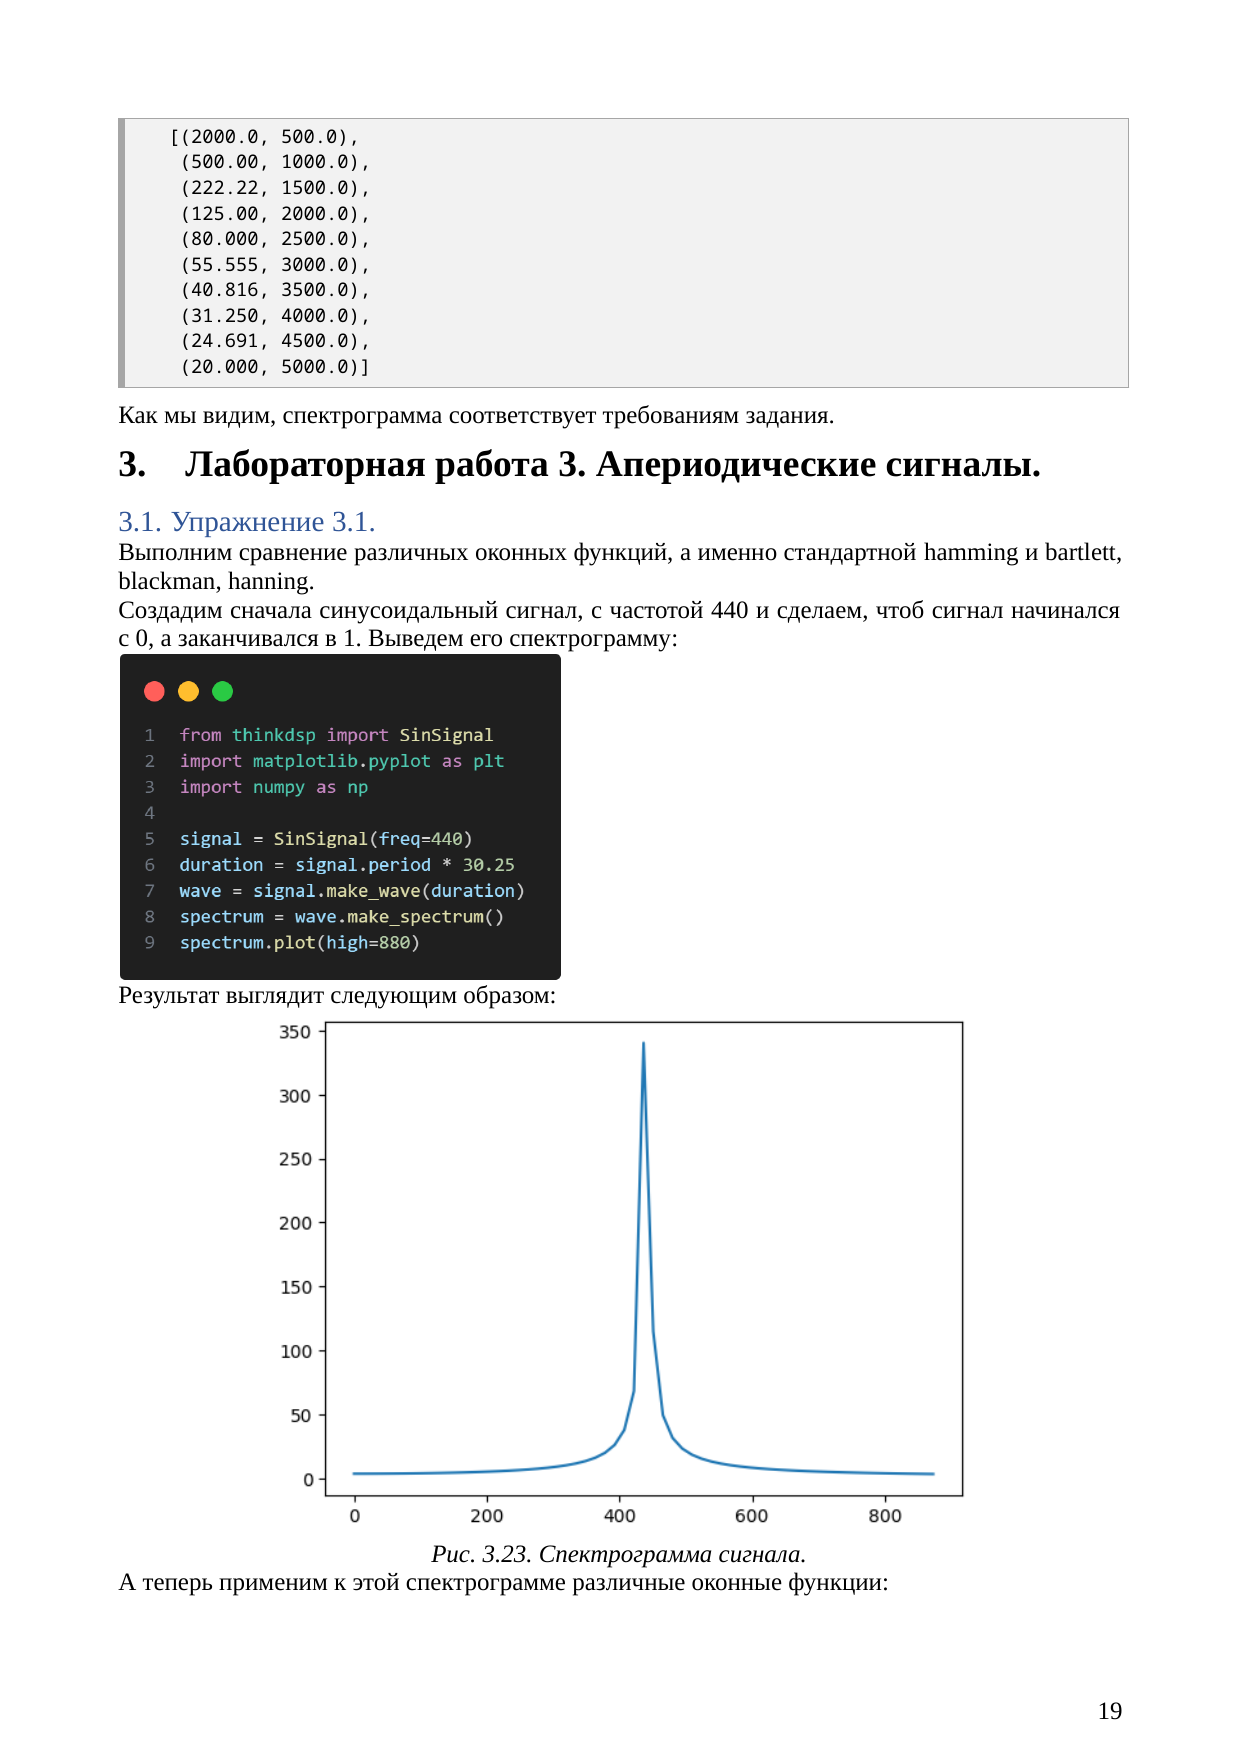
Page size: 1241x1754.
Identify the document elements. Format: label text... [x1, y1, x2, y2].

text Результат выглядит следующим образом: [118, 980, 1122, 1009]
list (500.00, 1000.0), [125, 144, 1128, 169]
subtitle Лабораторная работа 3. Апериодические сигналы. [118, 442, 1122, 485]
list (31.250, 4000.0), [125, 297, 1128, 322]
text Выполним сравнение различных оконных функций, а именно стандартной hamming и bartlett, blackman, hanning. [118, 537, 1122, 595]
list (55.555, 3000.0), [125, 246, 1128, 271]
text Как мы видим, спектрограмма соответствует требованиям задания. [118, 400, 1122, 429]
list (40.816, 3500.0), [125, 271, 1128, 297]
list (80.000, 2500.0), [125, 220, 1128, 246]
text Создадим сначала синусоидальный сигнал, с частотой 440 и сделаем, чтоб сигнал начинался с 0, а заканчивался в 1. Выведем его спектрограмму: [118, 595, 1122, 652]
subtitle Упражнение 3.1. [118, 504, 1122, 537]
picture [118, 652, 562, 981]
list (125.00, 2000.0), [125, 195, 1128, 220]
list (222.22, 1500.0), [125, 169, 1128, 195]
text А теперь применим к этой спектрограмме различные оконные функции: [118, 1567, 1122, 1596]
picture [266, 1009, 974, 1539]
list [(2000.0, 500.0), [125, 119, 1128, 144]
list (24.691, 4500.0), [125, 322, 1128, 348]
list (20.000, 5000.0)] [125, 348, 1128, 387]
